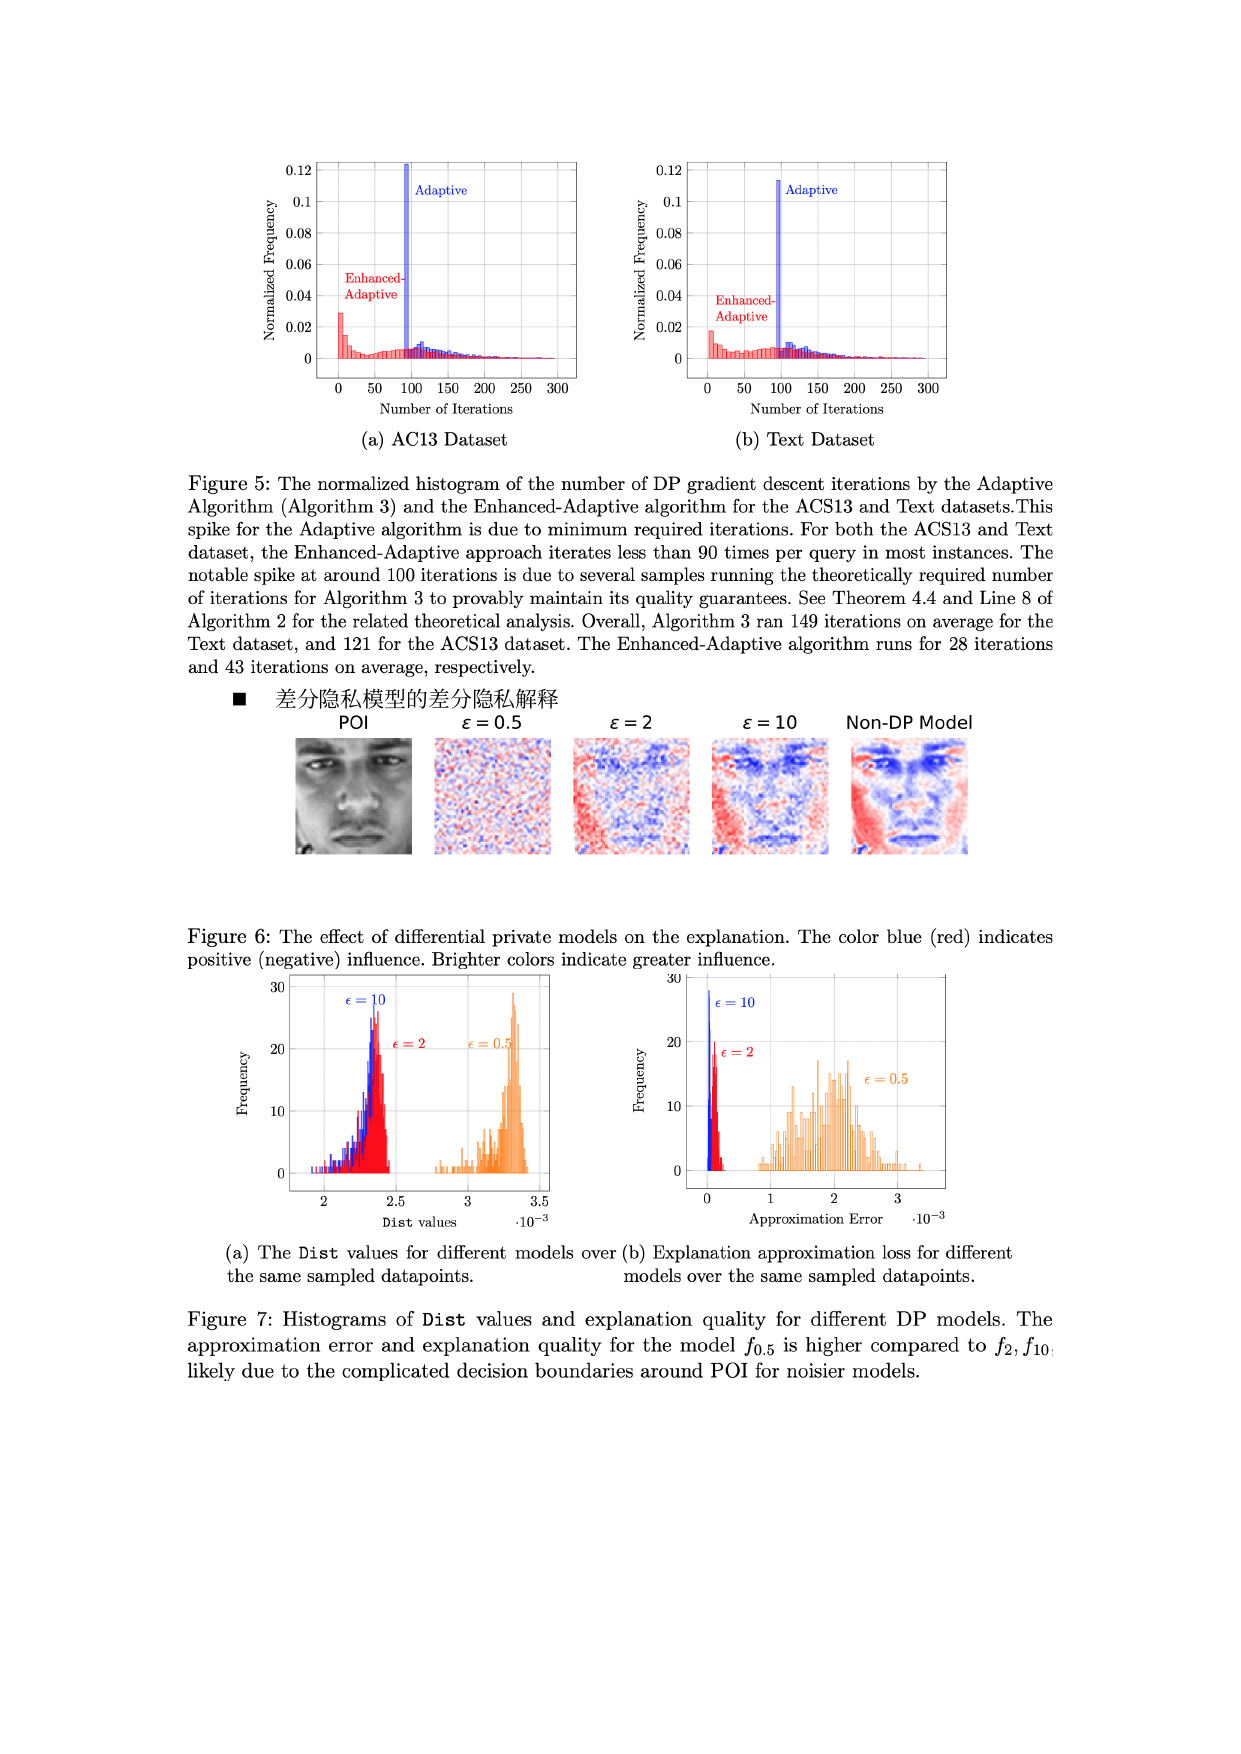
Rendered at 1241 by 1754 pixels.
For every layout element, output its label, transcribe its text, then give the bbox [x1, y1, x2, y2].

picture [187, 162, 1053, 677]
list 差分隐私模型的差分隐私解释 [231, 682, 1053, 714]
picture [187, 974, 1053, 1381]
picture [187, 714, 1053, 969]
